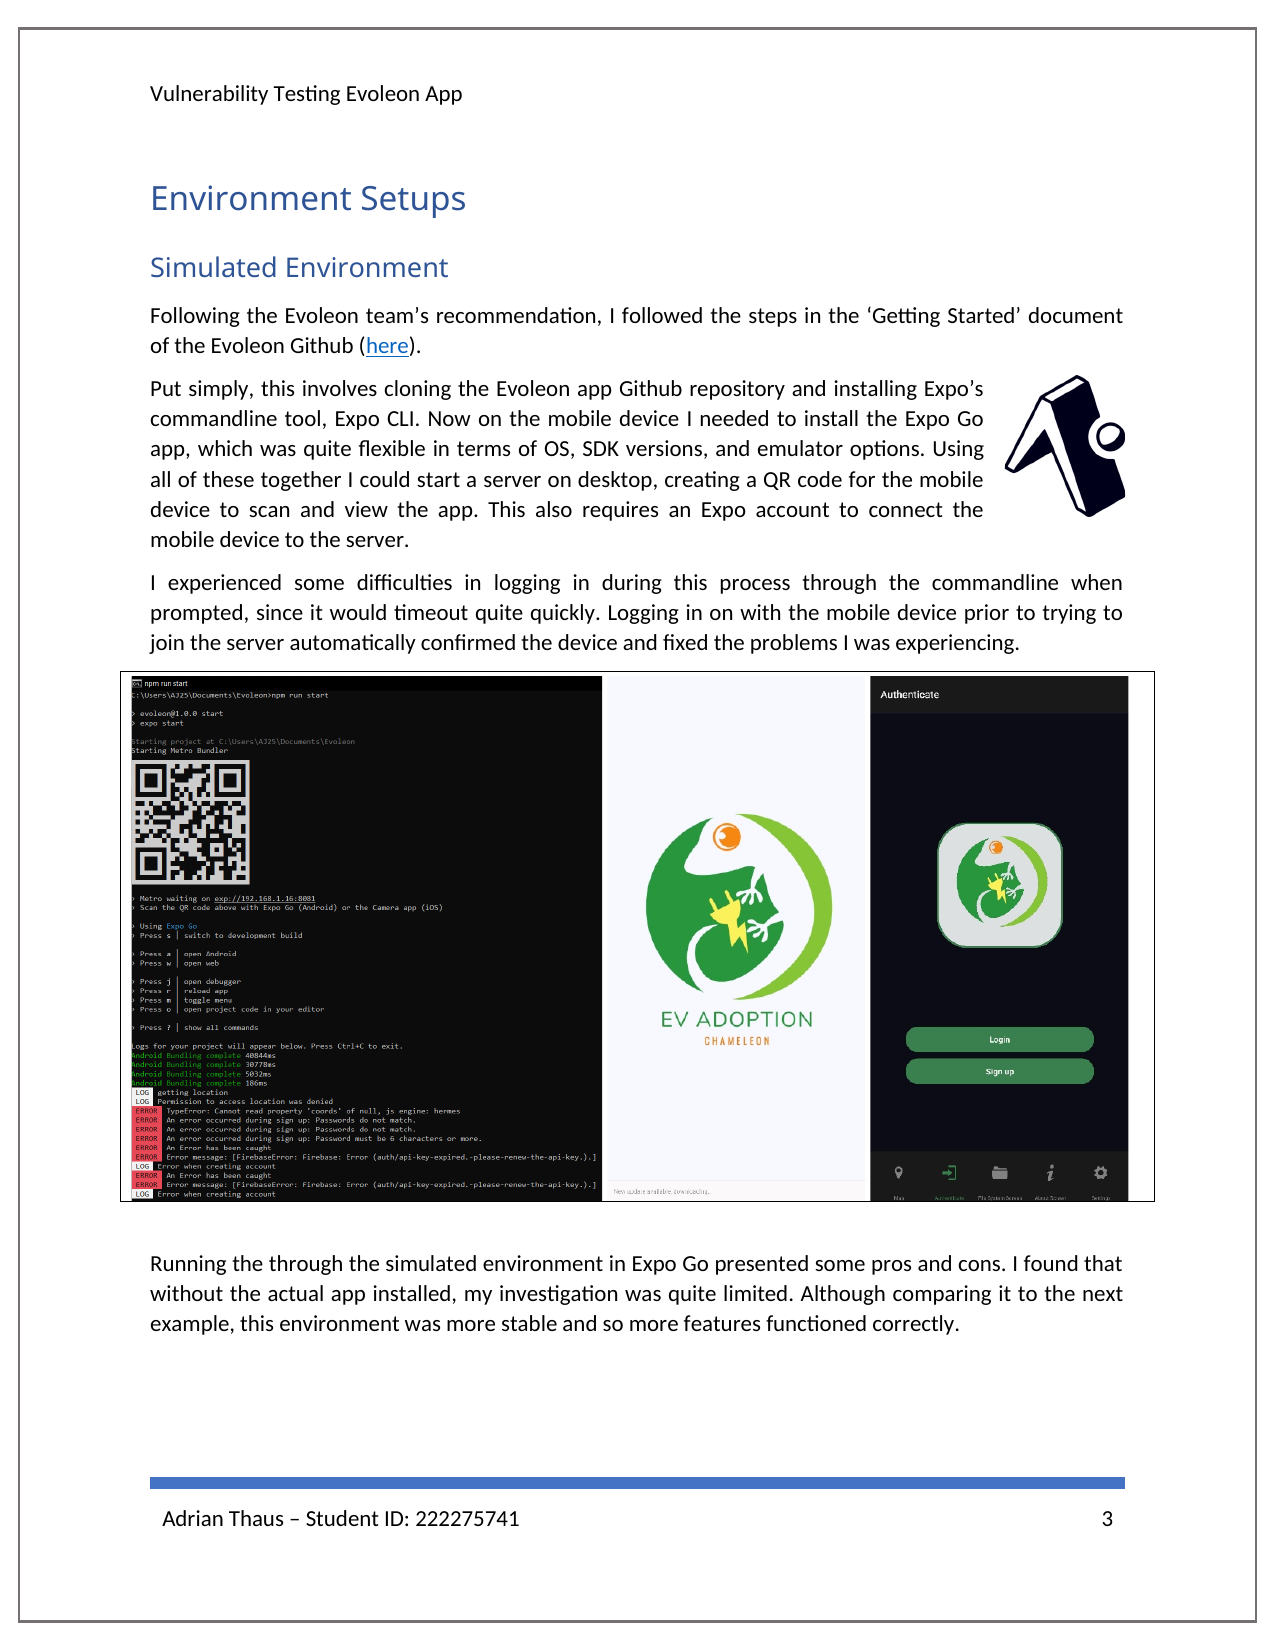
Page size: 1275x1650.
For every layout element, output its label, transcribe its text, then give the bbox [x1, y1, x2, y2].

text I experienced some difficulties in logging in during this process through the commandline when prompted, since it would timeout quite quickly. Logging in on with the mobile device prior to trying to join the server automatically confirmed the device and fixed the problems I was experiencing. [150, 568, 1125, 656]
text Following the Evoleon team’s recommendation, I followed the steps in the ‘Getting Started’ document of the Evoleon Github (here). [150, 301, 1125, 359]
text Running the through the simulated environment in Expo Go presented some pros and cons. I found that without the actual app installed, my investigation was quite limited. Although comparing it to the next example, this environment was more stable and so more features functioned correctly. [150, 1249, 1125, 1337]
table_header [121, 672, 1154, 1201]
subtitle Simulated Environment [150, 249, 1125, 286]
picture [870, 676, 1129, 1201]
picture [131, 676, 603, 1201]
picture [607, 676, 866, 1201]
picture [1004, 375, 1125, 517]
text Put simply, this involves cloning the Evoleon app Github repository and installing Expo’s commandline tool, Expo CLI. Now on the mobile device I needed to install the Expo Go app, which was quite flexible in terms of OS, SDK versions, and emulator options. Using all of these together I could start a server on desktop, creating a QR code for the mobile device to scan and view the app. This also requires an Expo account to connect the mobile device to the server. [150, 374, 1125, 553]
subtitle Environment Setups [150, 175, 1125, 220]
